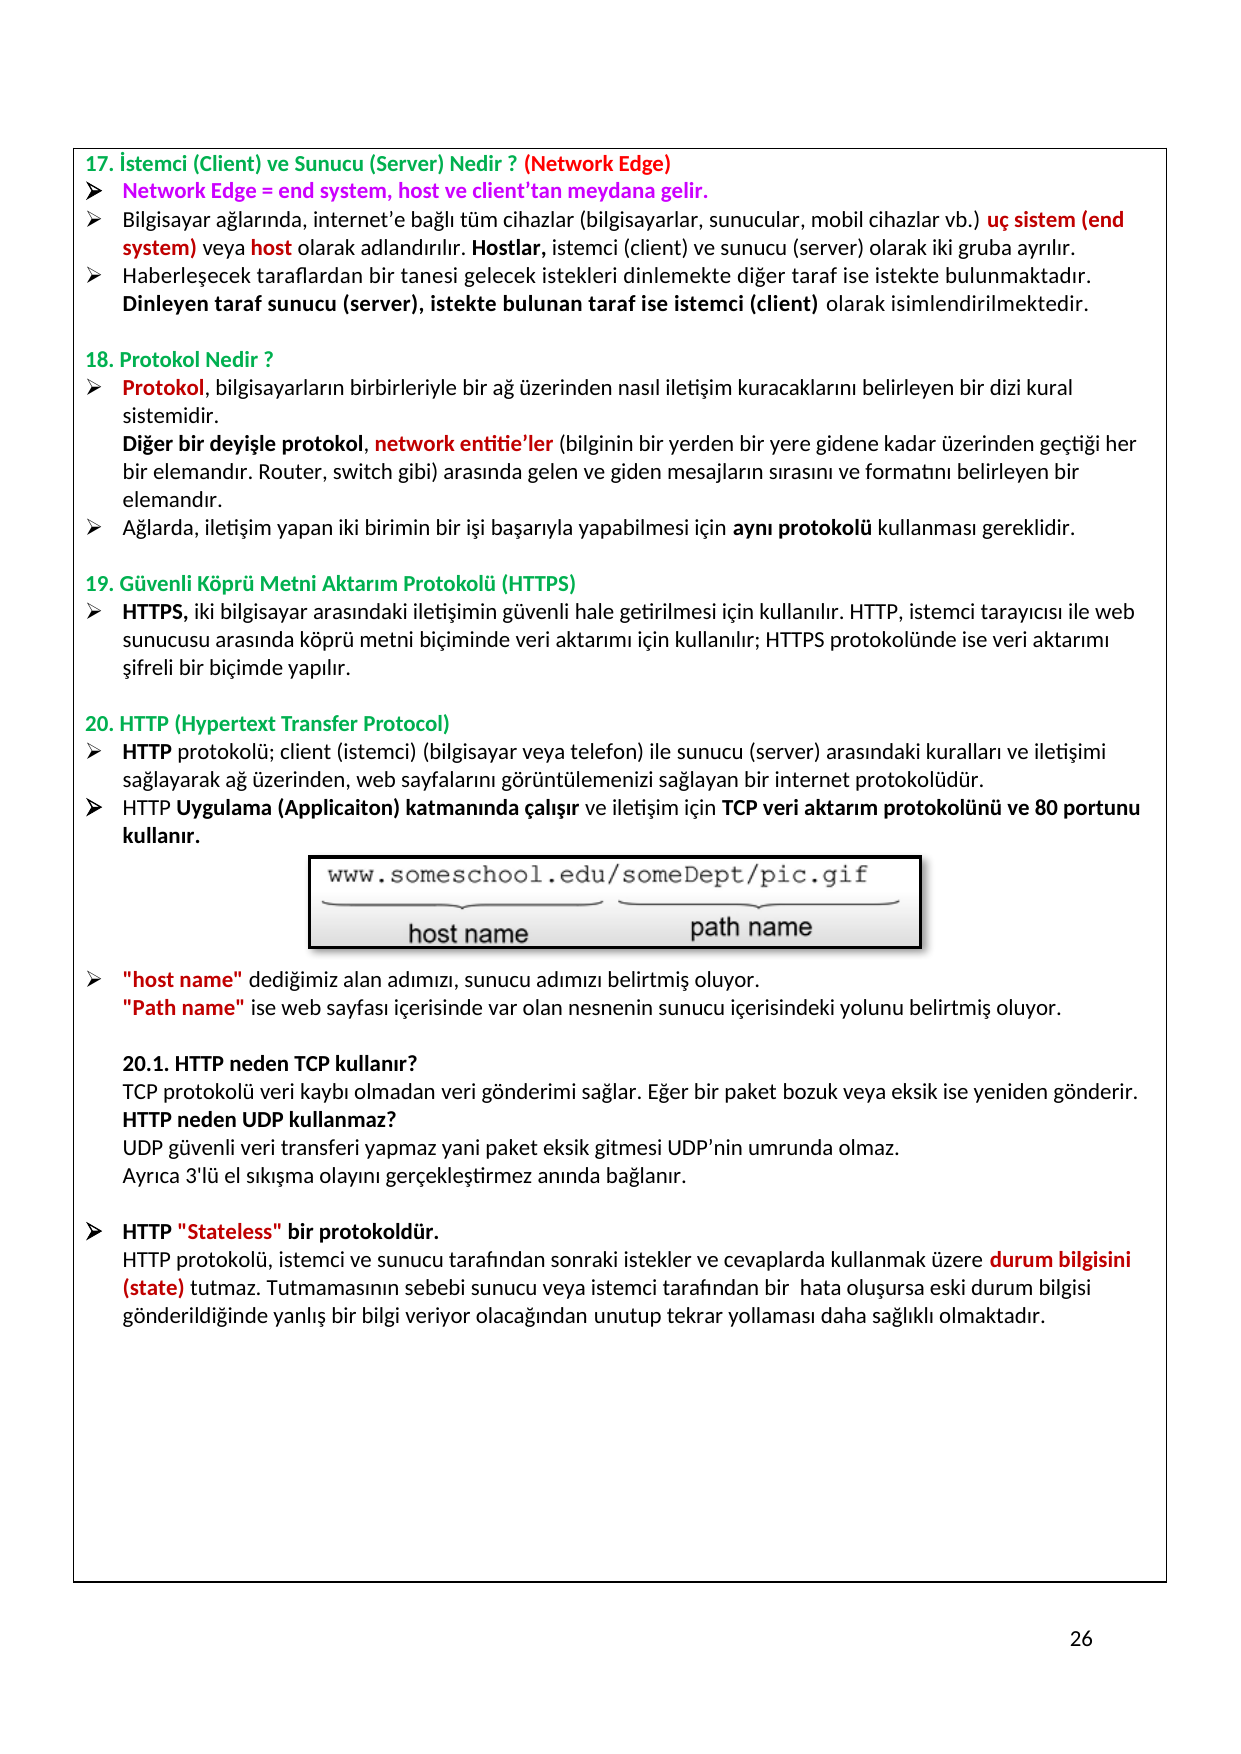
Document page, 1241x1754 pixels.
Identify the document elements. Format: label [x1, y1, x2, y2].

table_header [74, 149, 1166, 1581]
picture [311, 859, 919, 946]
